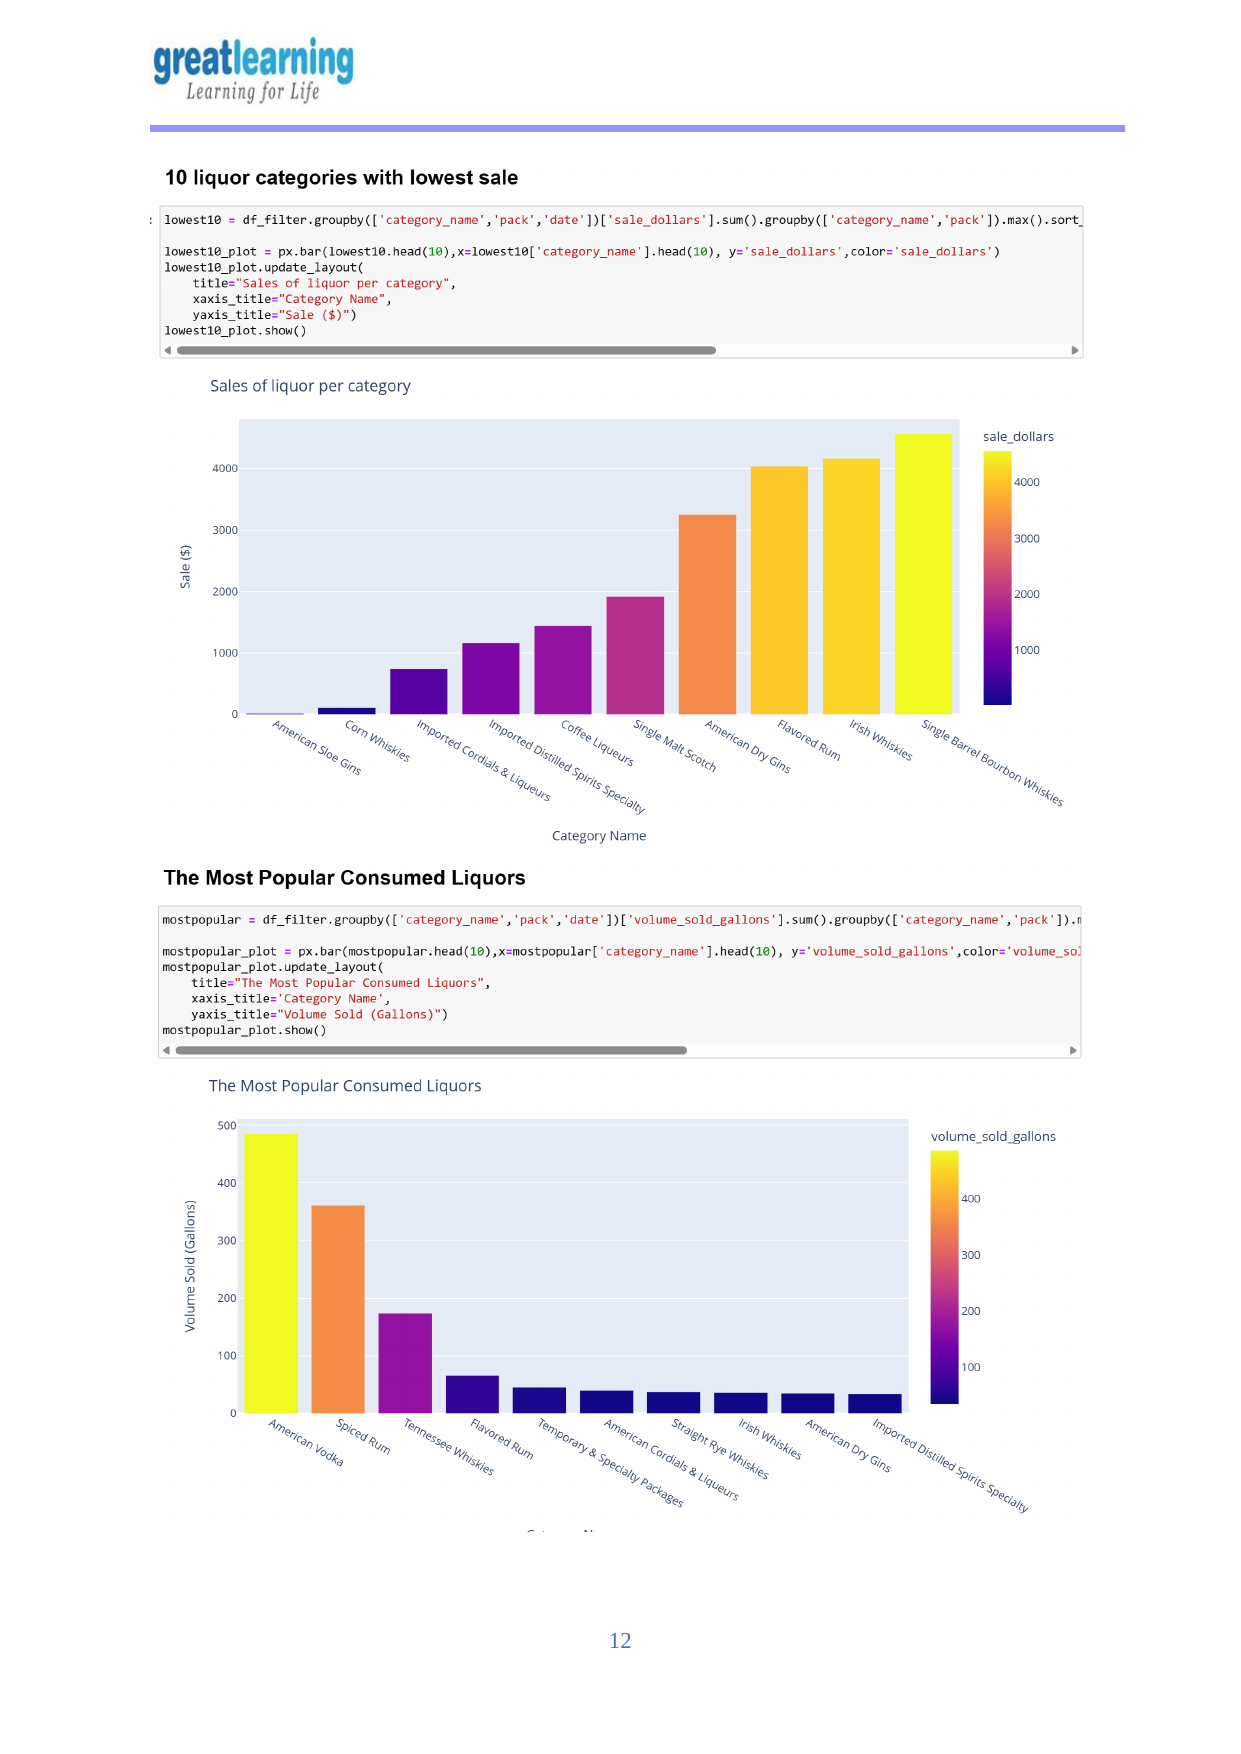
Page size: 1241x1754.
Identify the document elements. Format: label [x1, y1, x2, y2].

picture [150, 33, 356, 106]
picture [150, 150, 1091, 847]
picture [150, 859, 1091, 1532]
picture [150, 125, 1125, 132]
